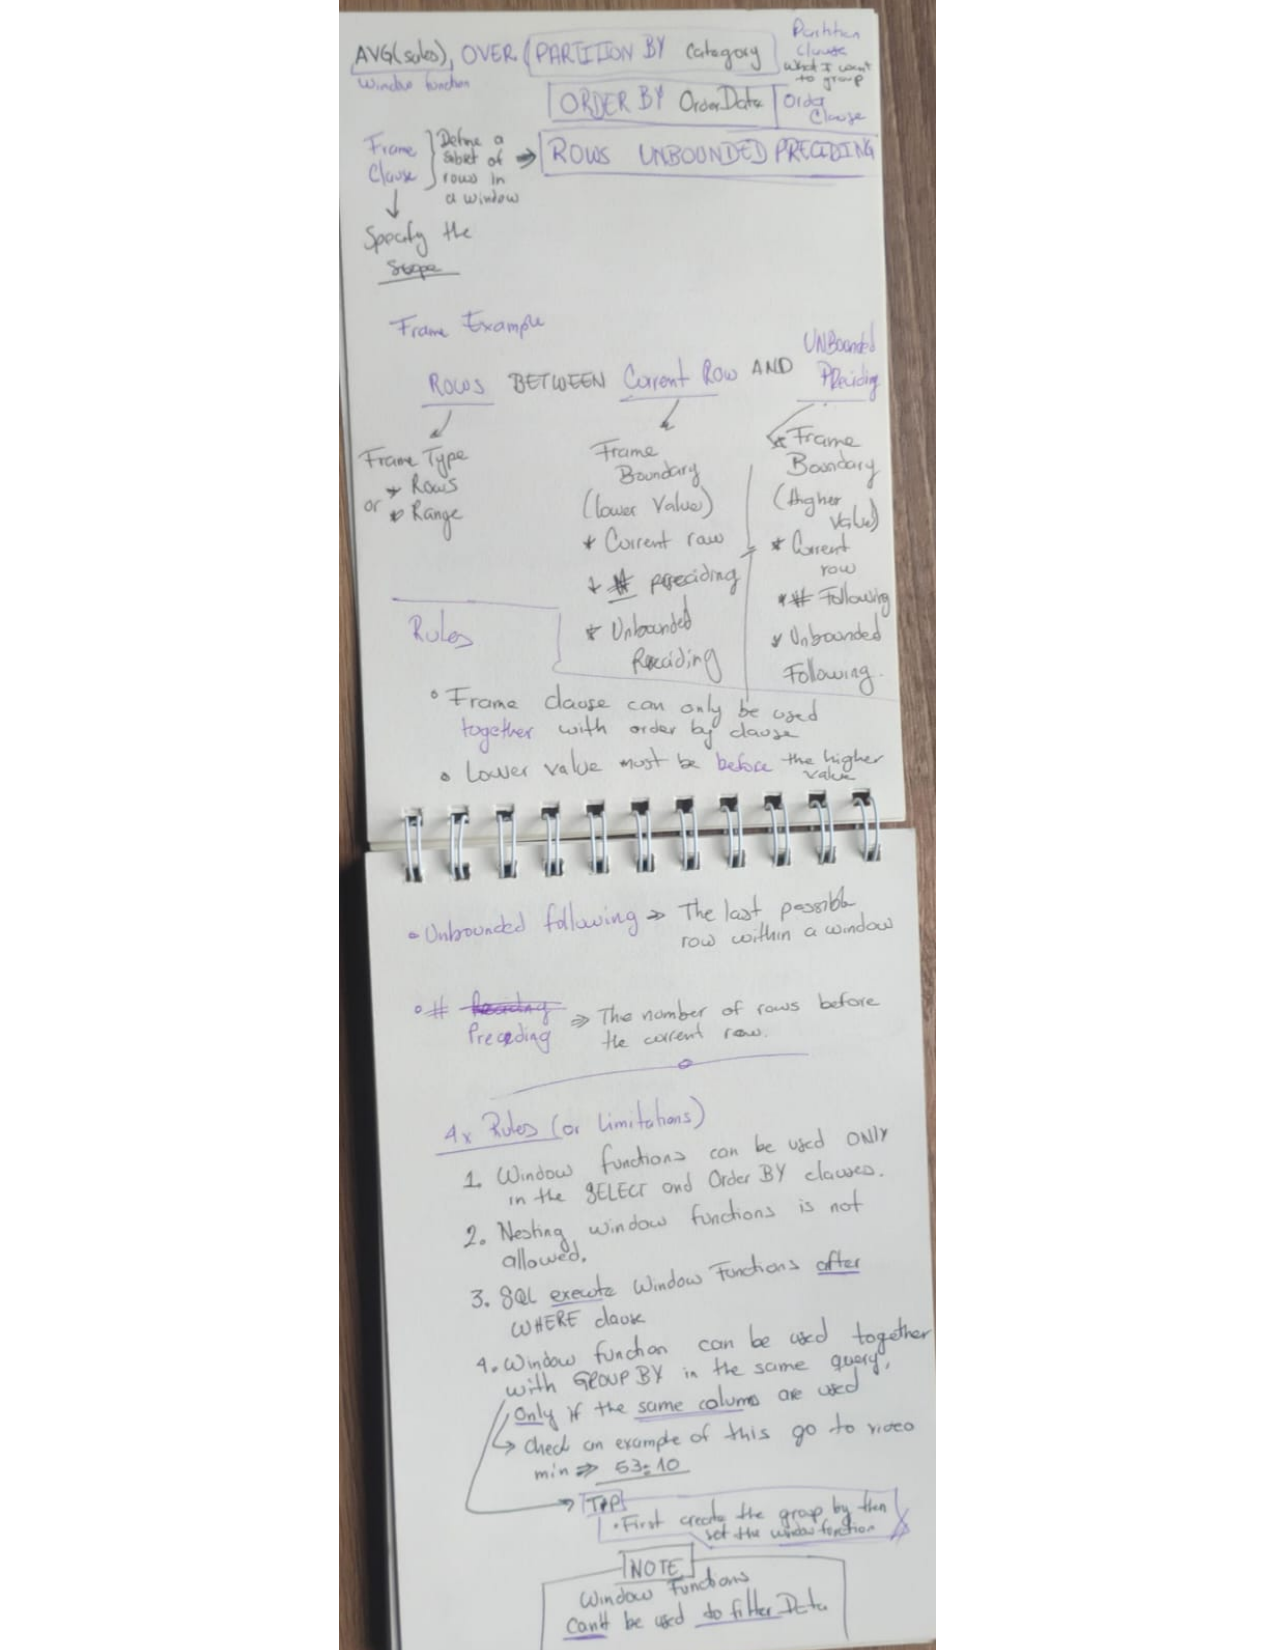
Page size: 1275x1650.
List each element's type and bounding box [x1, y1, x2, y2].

picture [339, 0, 936, 1650]
